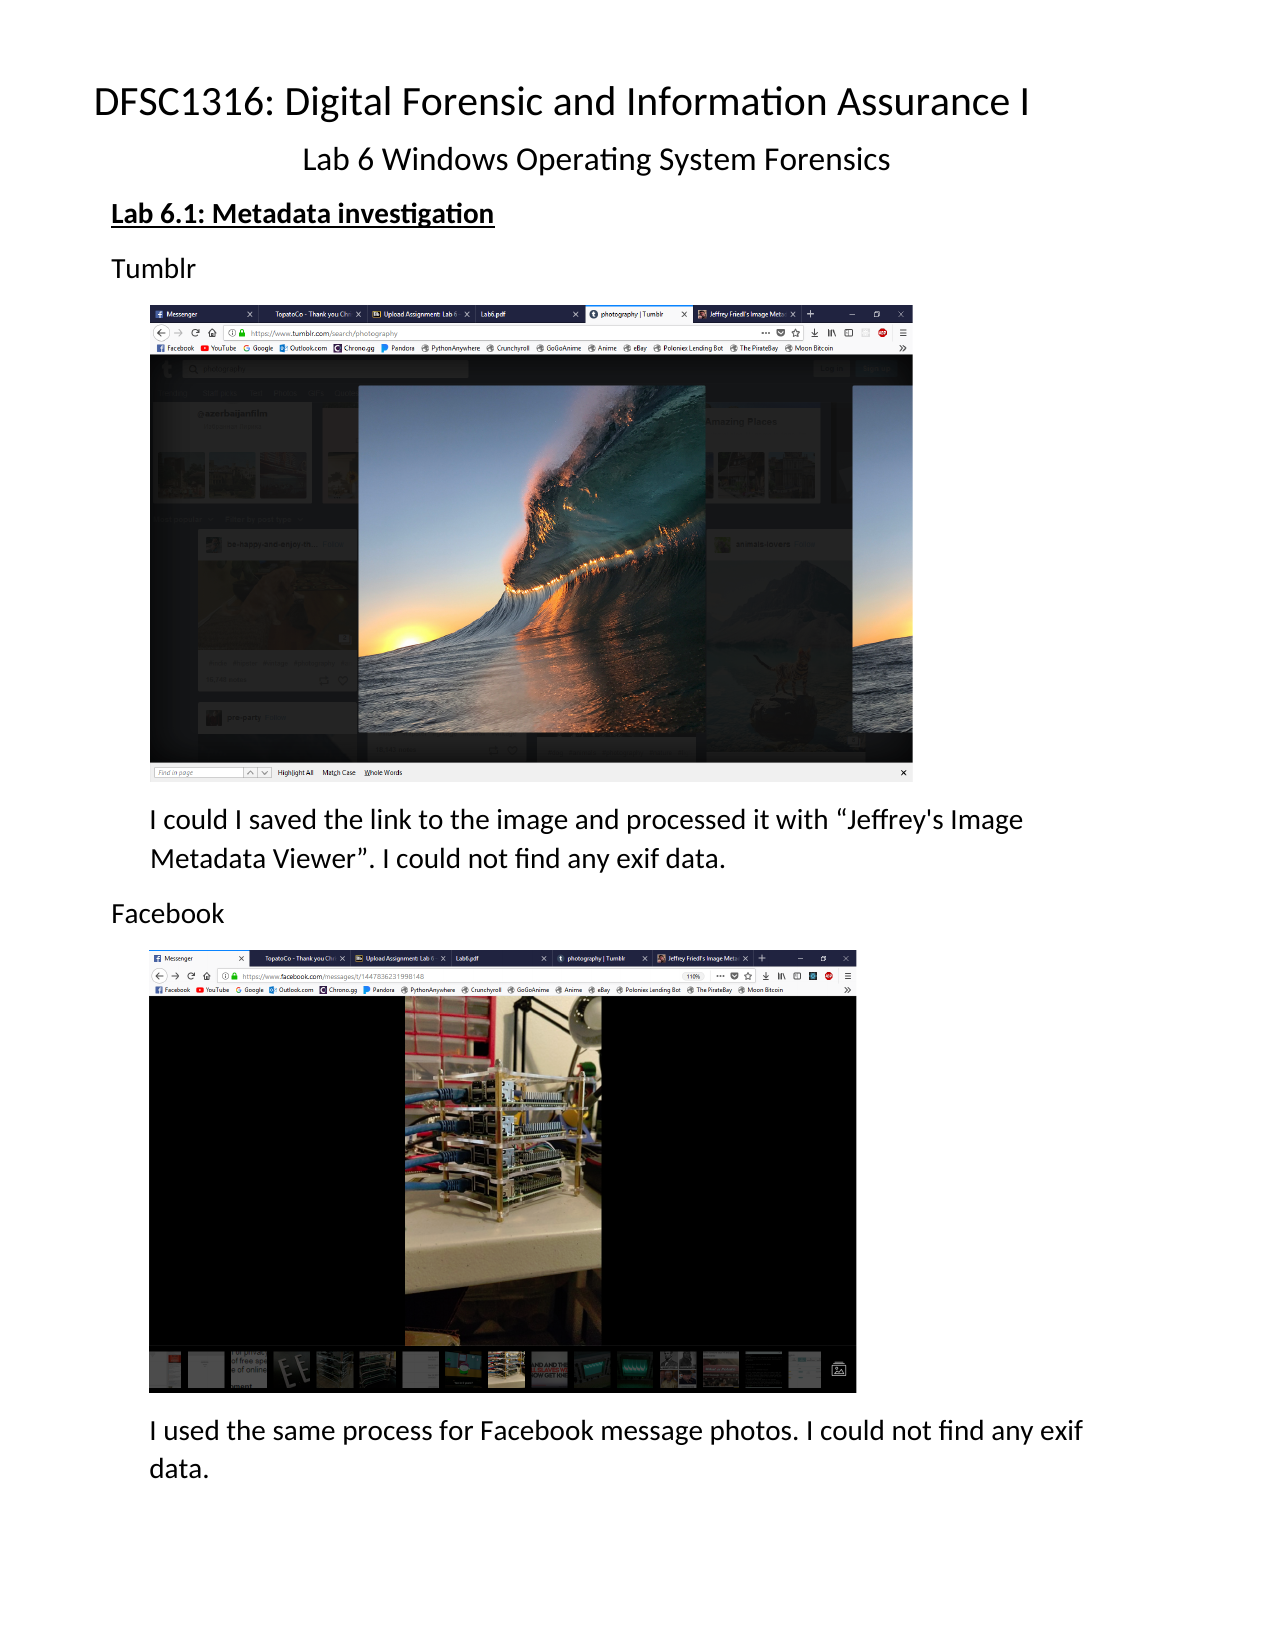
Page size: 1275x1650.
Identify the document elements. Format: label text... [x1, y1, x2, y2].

text I could I saved the link to the image and processed it with “Jeffrey's Image Metadata Viewer”. I could not find any exif data. [149, 801, 1119, 876]
picture [149, 950, 857, 1393]
text Lab 6 Windows Operating System Forensics [75, 138, 1118, 179]
text DFSC1316: Digital Forensic and Information Assurance I [93, 75, 1200, 126]
picture [150, 305, 913, 782]
text Tumblr [111, 251, 1119, 286]
subtitle Lab 6.1: Metadata investigation [111, 195, 1120, 231]
text Facebook [111, 895, 1119, 931]
text I used the same process for Facebook message photos. I could not find any exif data. [149, 1412, 1119, 1486]
